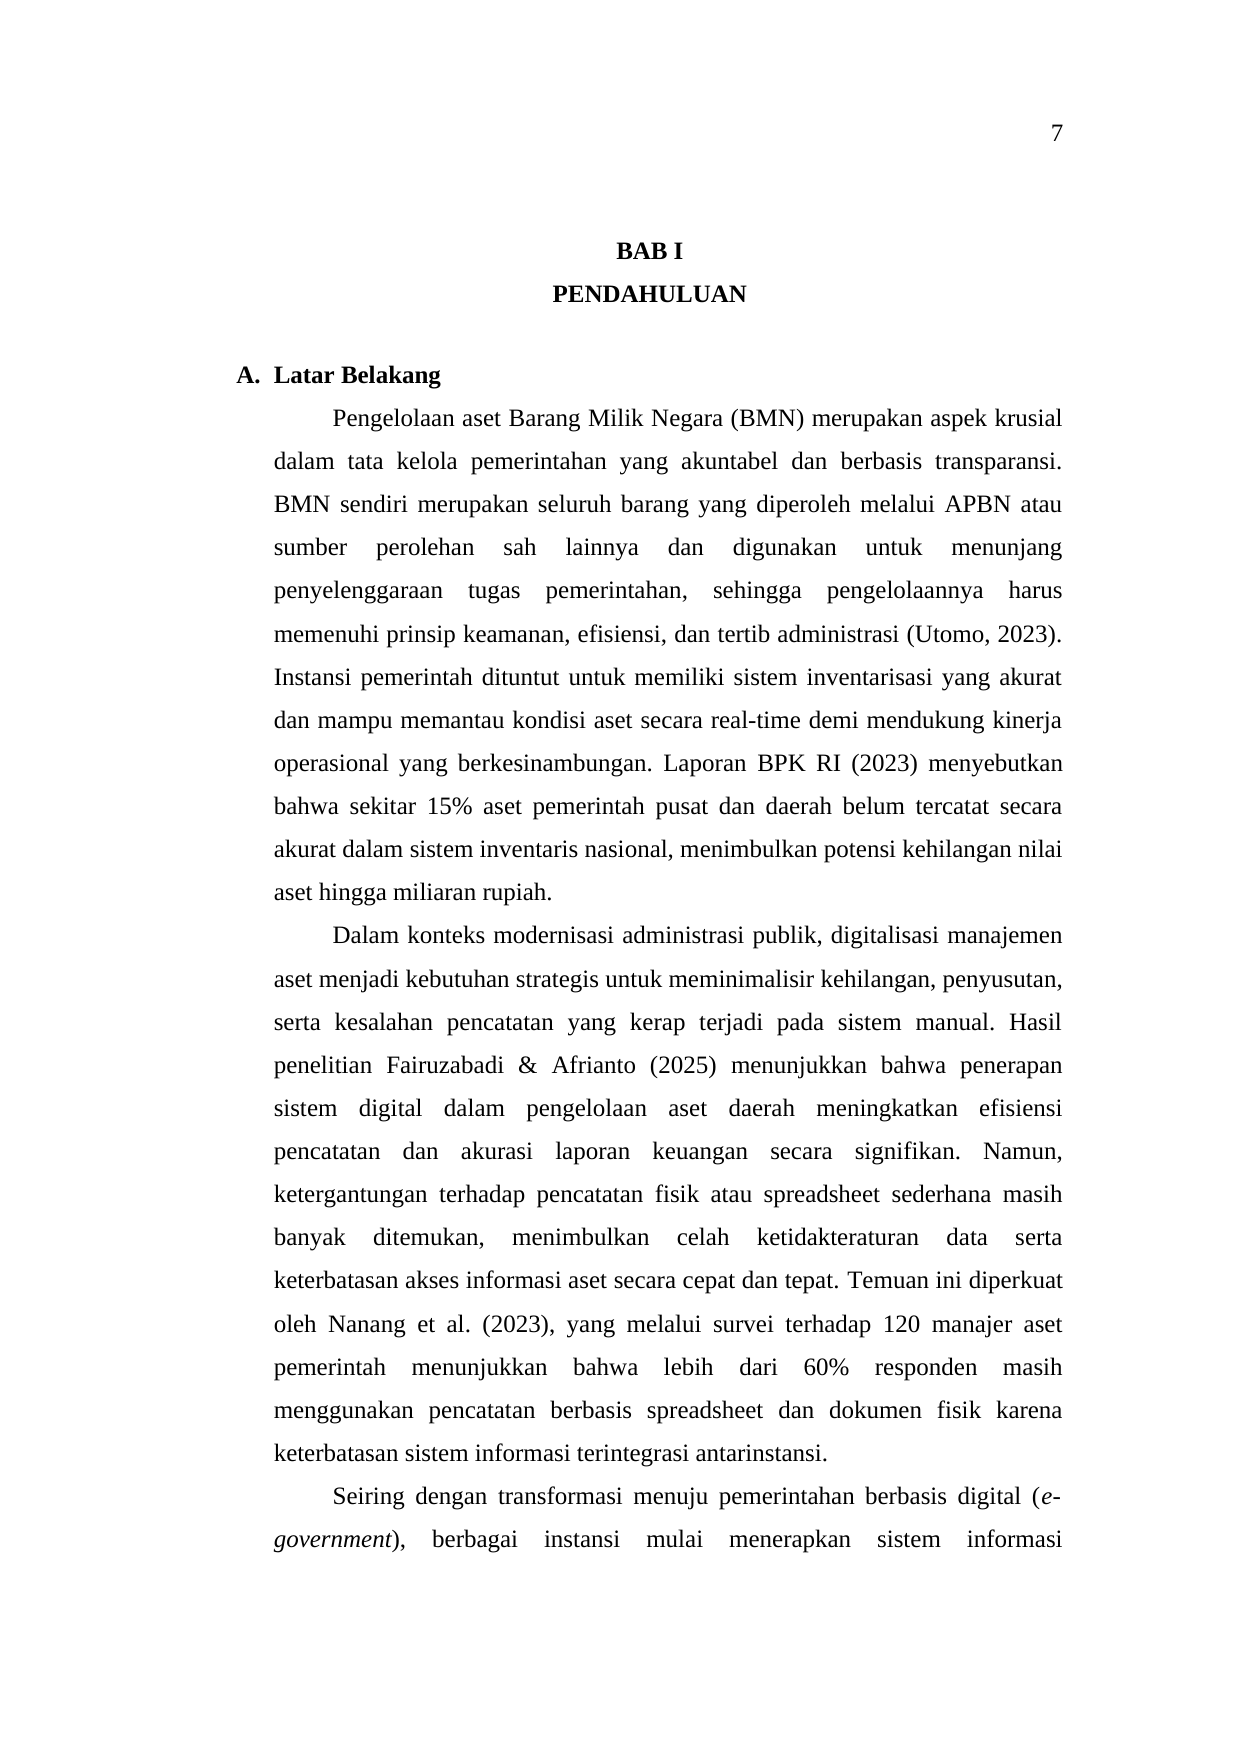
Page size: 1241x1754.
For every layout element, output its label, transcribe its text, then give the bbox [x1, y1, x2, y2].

text Pengelolaan aset Barang Milik Negara (BMN) merupakan aspek krusial dalam tata kelola pemerintahan yang akuntabel dan berbasis transparansi. BMN sendiri merupakan seluruh barang yang diperoleh melalui APBN atau sumber perolehan sah lainnya dan digunakan untuk menunjang penyelenggaraan tugas pemerintahan, sehingga pengelolaannya harus memenuhi prinsip keamanan, efisiensi, dan tertib administrasi (Utomo, 2023). Instansi pemerintah dituntut untuk memiliki sistem inventarisasi yang akurat dan mampu memantau kondisi aset secara real-time demi mendukung kinerja operasional yang berkesinambungan. Laporan BPK RI (2023) menyebutkan bahwa sekitar 15% aset pemerintah pusat dan daerah belum tercatat secara akurat dalam sistem inventaris nasional, menimbulkan potensi kehilangan nilai aset hingga miliaran rupiah. [273, 403, 1063, 906]
subtitle BAB I [236, 236, 1063, 265]
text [273, 1481, 1063, 1553]
text PENDAHULUAN [236, 279, 1063, 308]
text Dalam konteks modernisasi administrasi publik, digitalisasi manajemen aset menjadi kebutuhan strategis untuk meminimalisir kehilangan, penyusutan, serta kesalahan pencatatan yang kerap terjadi pada sistem manual. Hasil penelitian Fairuzabadi & Afrianto (2025) menunjukkan bahwa penerapan sistem digital dalam pengelolaan aset daerah meningkatkan efisiensi pencatatan dan akurasi laporan keuangan secara signifikan. Namun, ketergantungan terhadap pencatatan fisik atau spreadsheet sederhana masih banyak ditemukan, menimbulkan celah ketidakteraturan data serta keterbatasan akses informasi aset secara cepat dan tepat. Temuan ini diperkuat oleh Nanang et al. (2023), yang melalui survei terhadap 120 manajer aset pemerintah menunjukkan bahwa lebih dari 60% responden masih menggunakan pencatatan berbasis spreadsheet dan dokumen fisik karena keterbatasan sistem informasi terintegrasi antarinstansi. [273, 921, 1063, 1467]
subtitle Latar Belakang [236, 360, 1063, 389]
